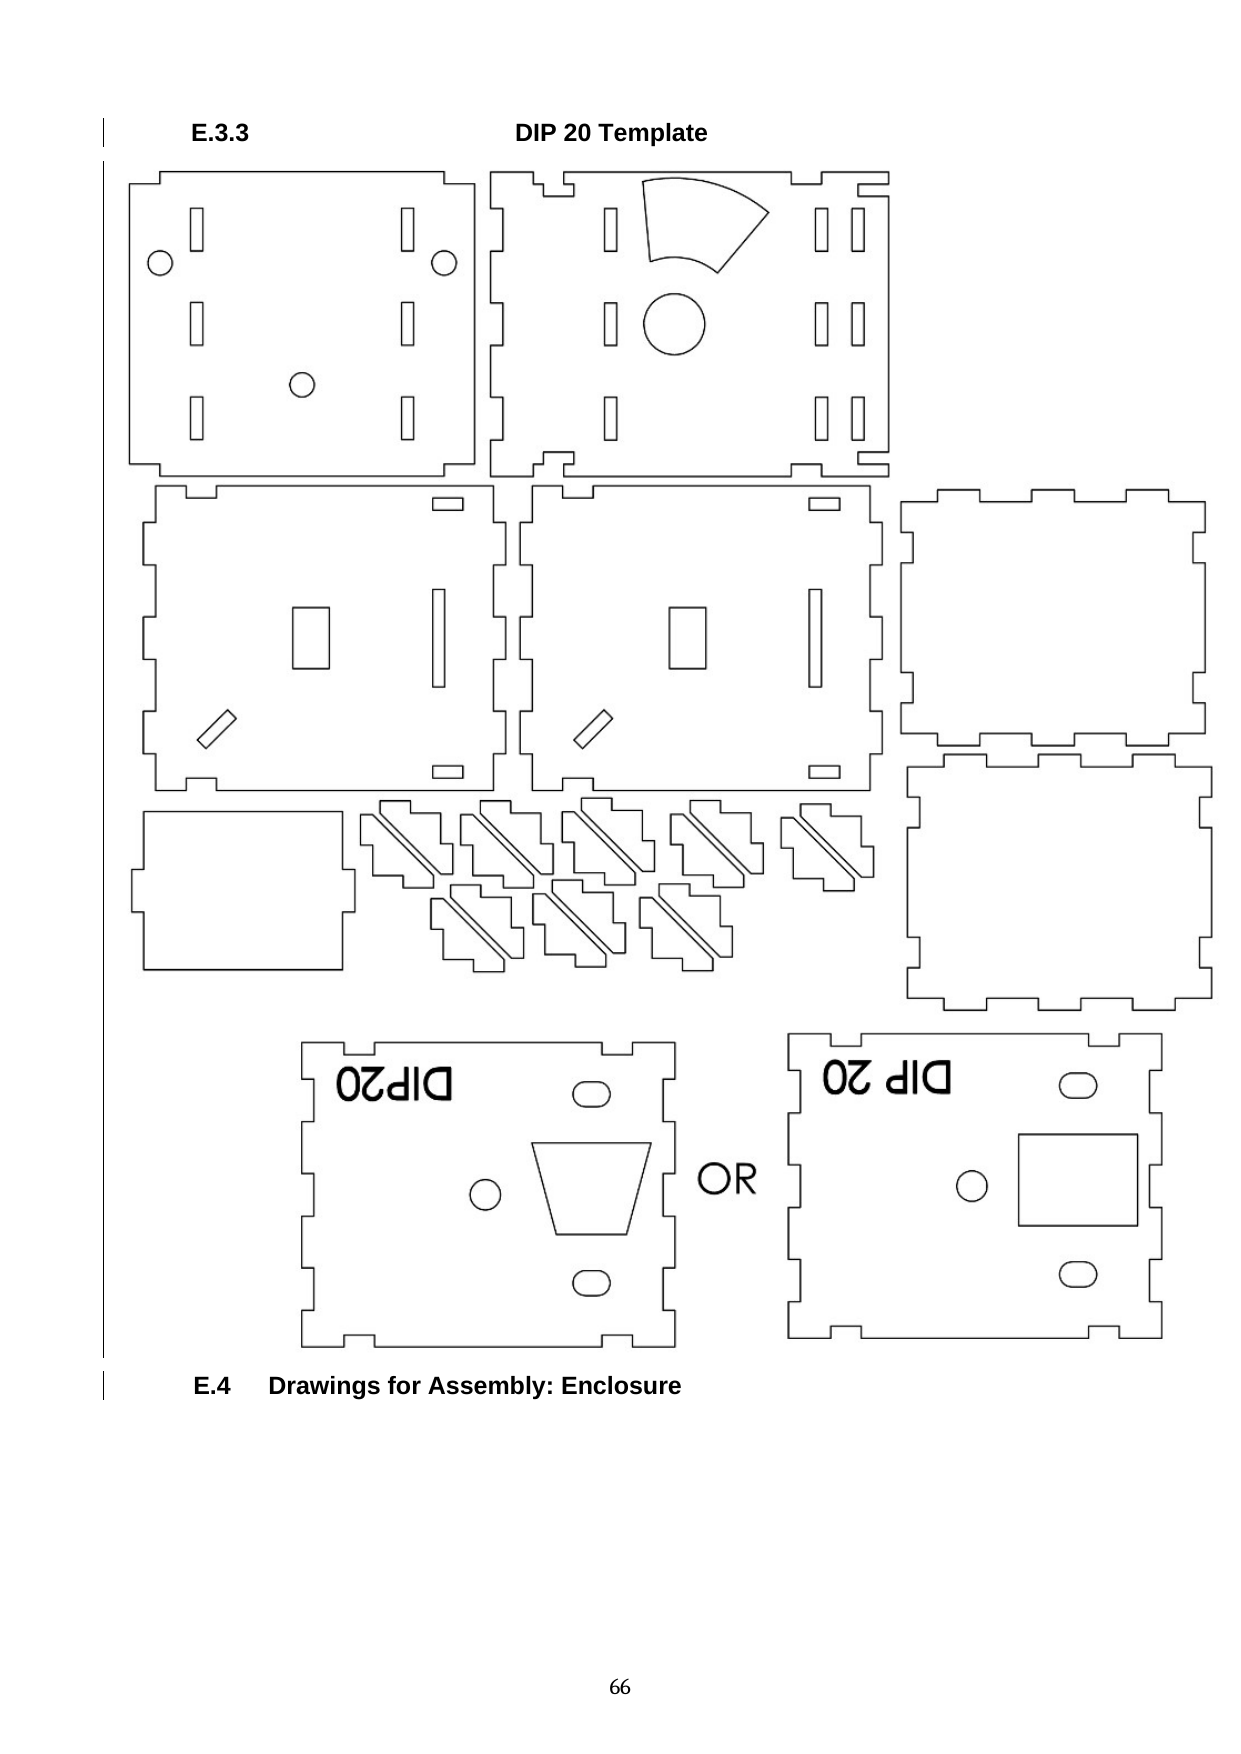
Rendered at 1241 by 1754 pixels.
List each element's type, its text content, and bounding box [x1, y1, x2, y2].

subtitle E.4 Drawings for Assembly: Enclosure [118, 1371, 1122, 1400]
picture [118, 161, 1228, 1359]
subtitle E.3.3 DIP 20 Template [118, 118, 1122, 147]
